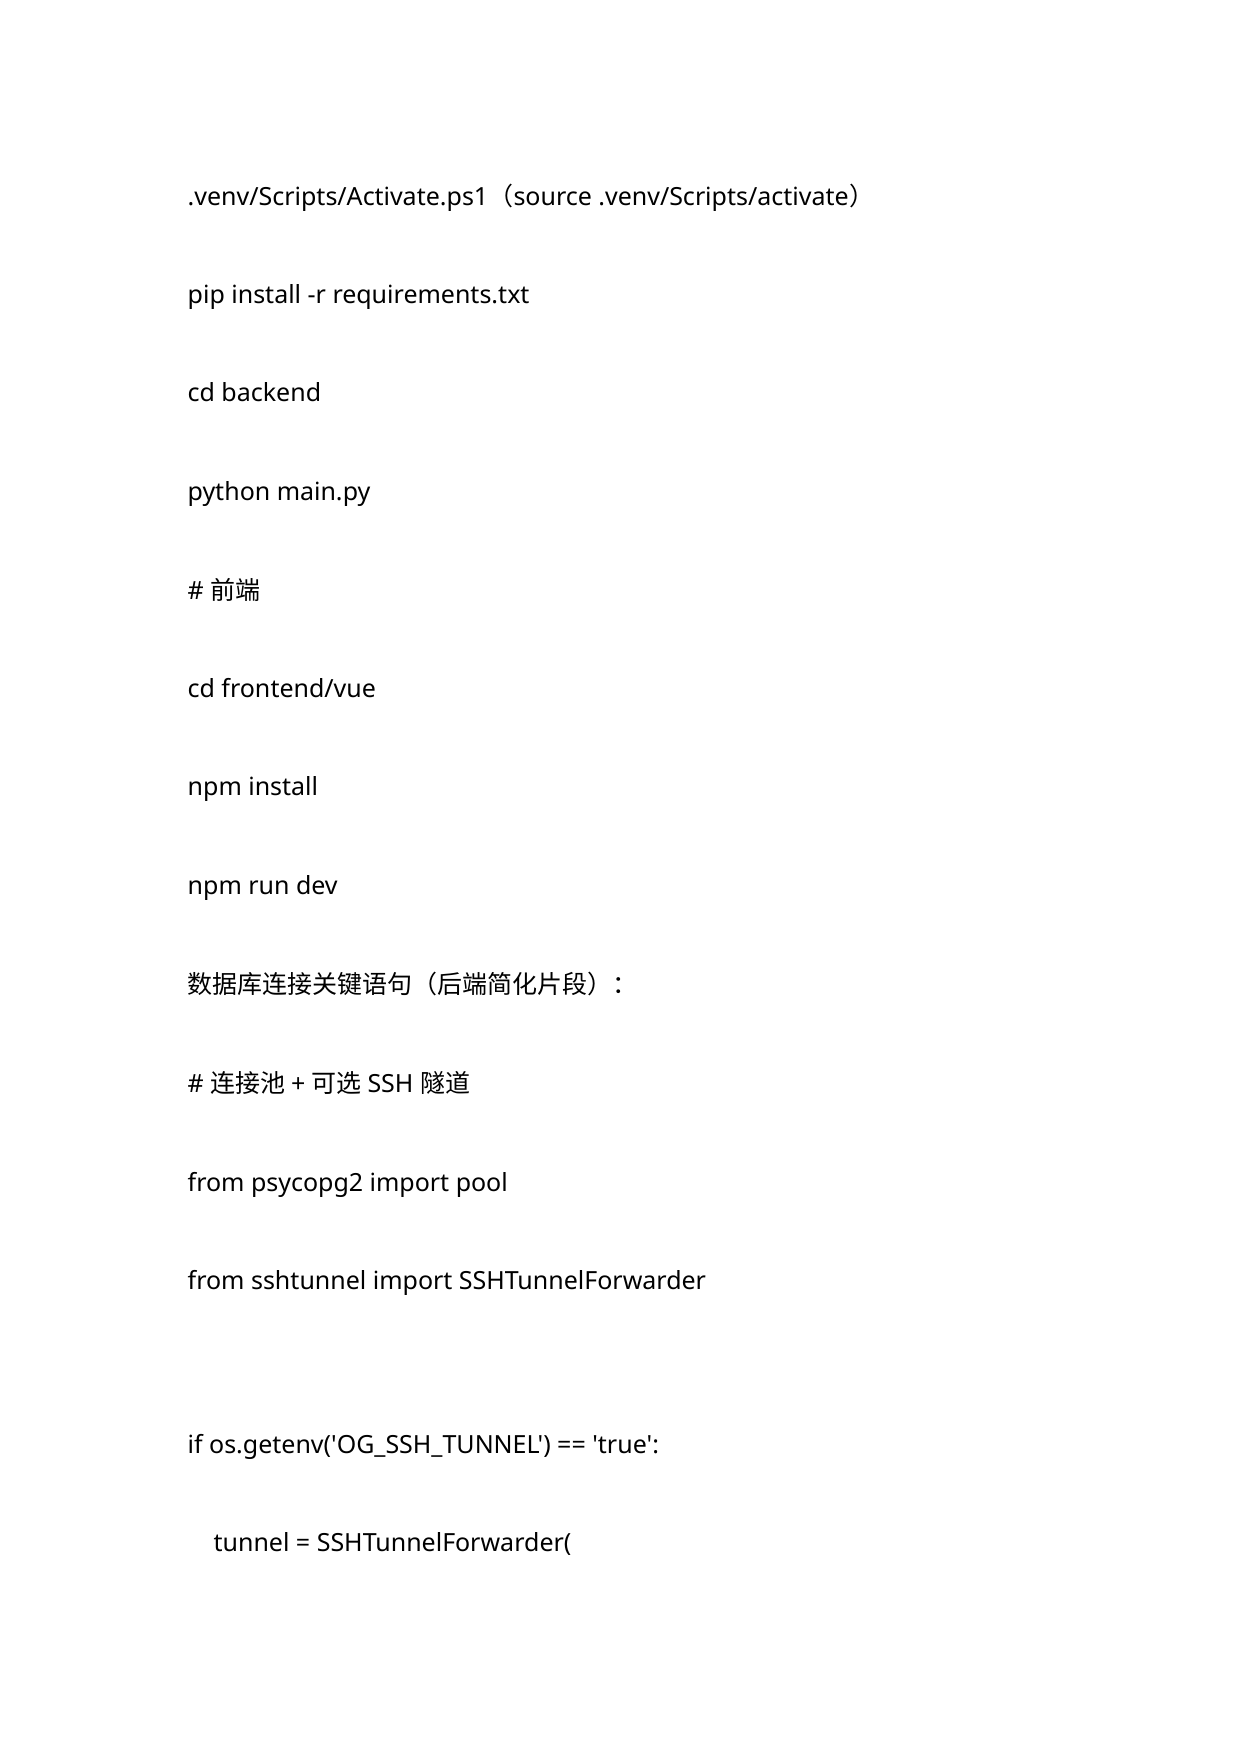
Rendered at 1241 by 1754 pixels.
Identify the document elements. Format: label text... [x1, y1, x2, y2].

text .venv/Scripts/Activate.ps1（source .venv/Scripts/activate） [187, 162, 1053, 227]
text cd backend [187, 359, 1053, 424]
text tunnel = SSHTunnelForwarder( [187, 1509, 1053, 1574]
text npm install [187, 754, 1053, 819]
text from sshtunnel import SSHTunnelForwarder [187, 1247, 1053, 1312]
text from psycopg2 import pool [187, 1149, 1053, 1214]
text cd frontend/vue [187, 655, 1053, 720]
text python main.py [187, 458, 1053, 523]
text pip install -r requirements.txt [187, 261, 1053, 326]
text npm run dev [187, 852, 1053, 917]
text # 连接池 + 可选 SSH 隧道 [187, 1049, 1053, 1114]
text 数据库连接关键语句（后端简化片段）： [187, 950, 1053, 1015]
text if os.getenv('OG_SSH_TUNNEL') == 'true': [187, 1411, 1053, 1476]
text # 前端 [187, 556, 1053, 621]
